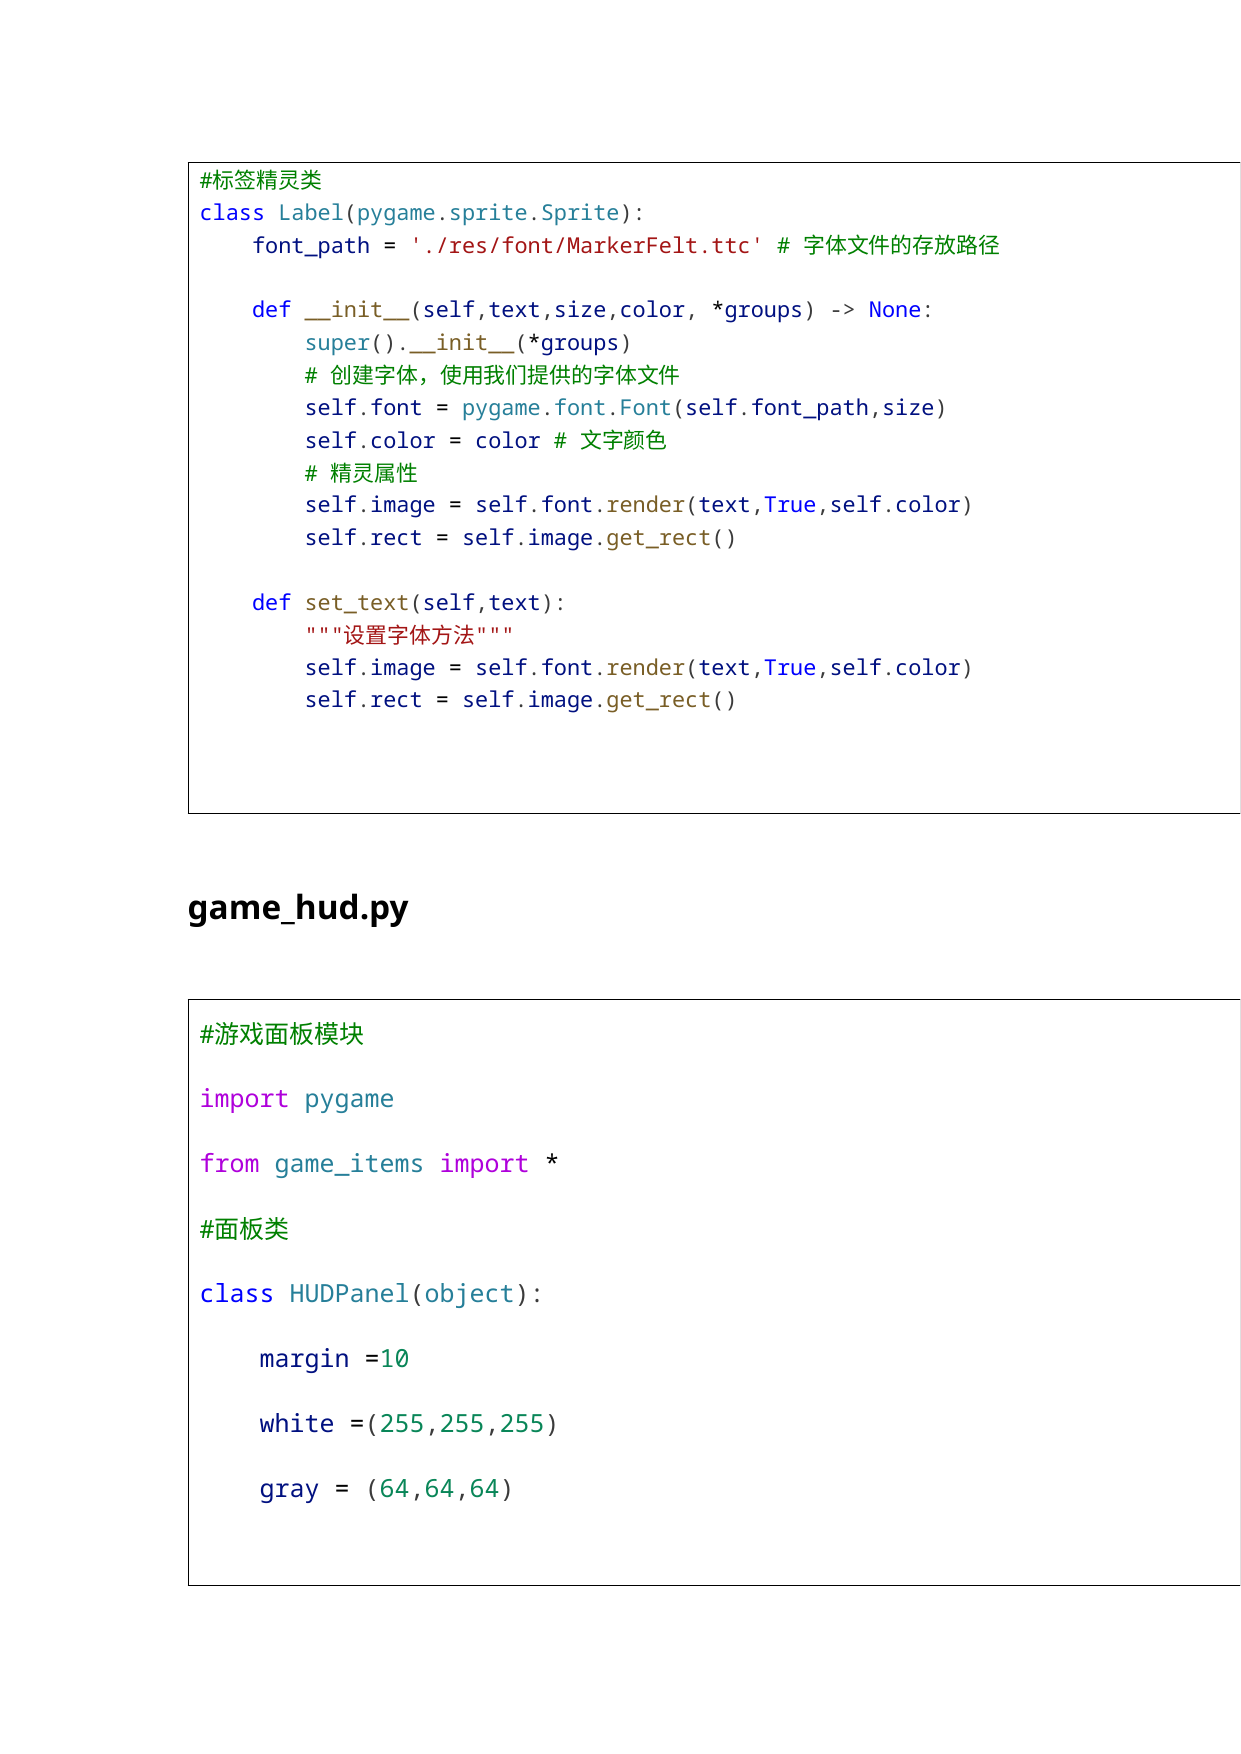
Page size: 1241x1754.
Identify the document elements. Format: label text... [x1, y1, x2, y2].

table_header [189, 163, 1240, 813]
subtitle game_hud.py [187, 874, 1053, 939]
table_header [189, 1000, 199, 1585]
